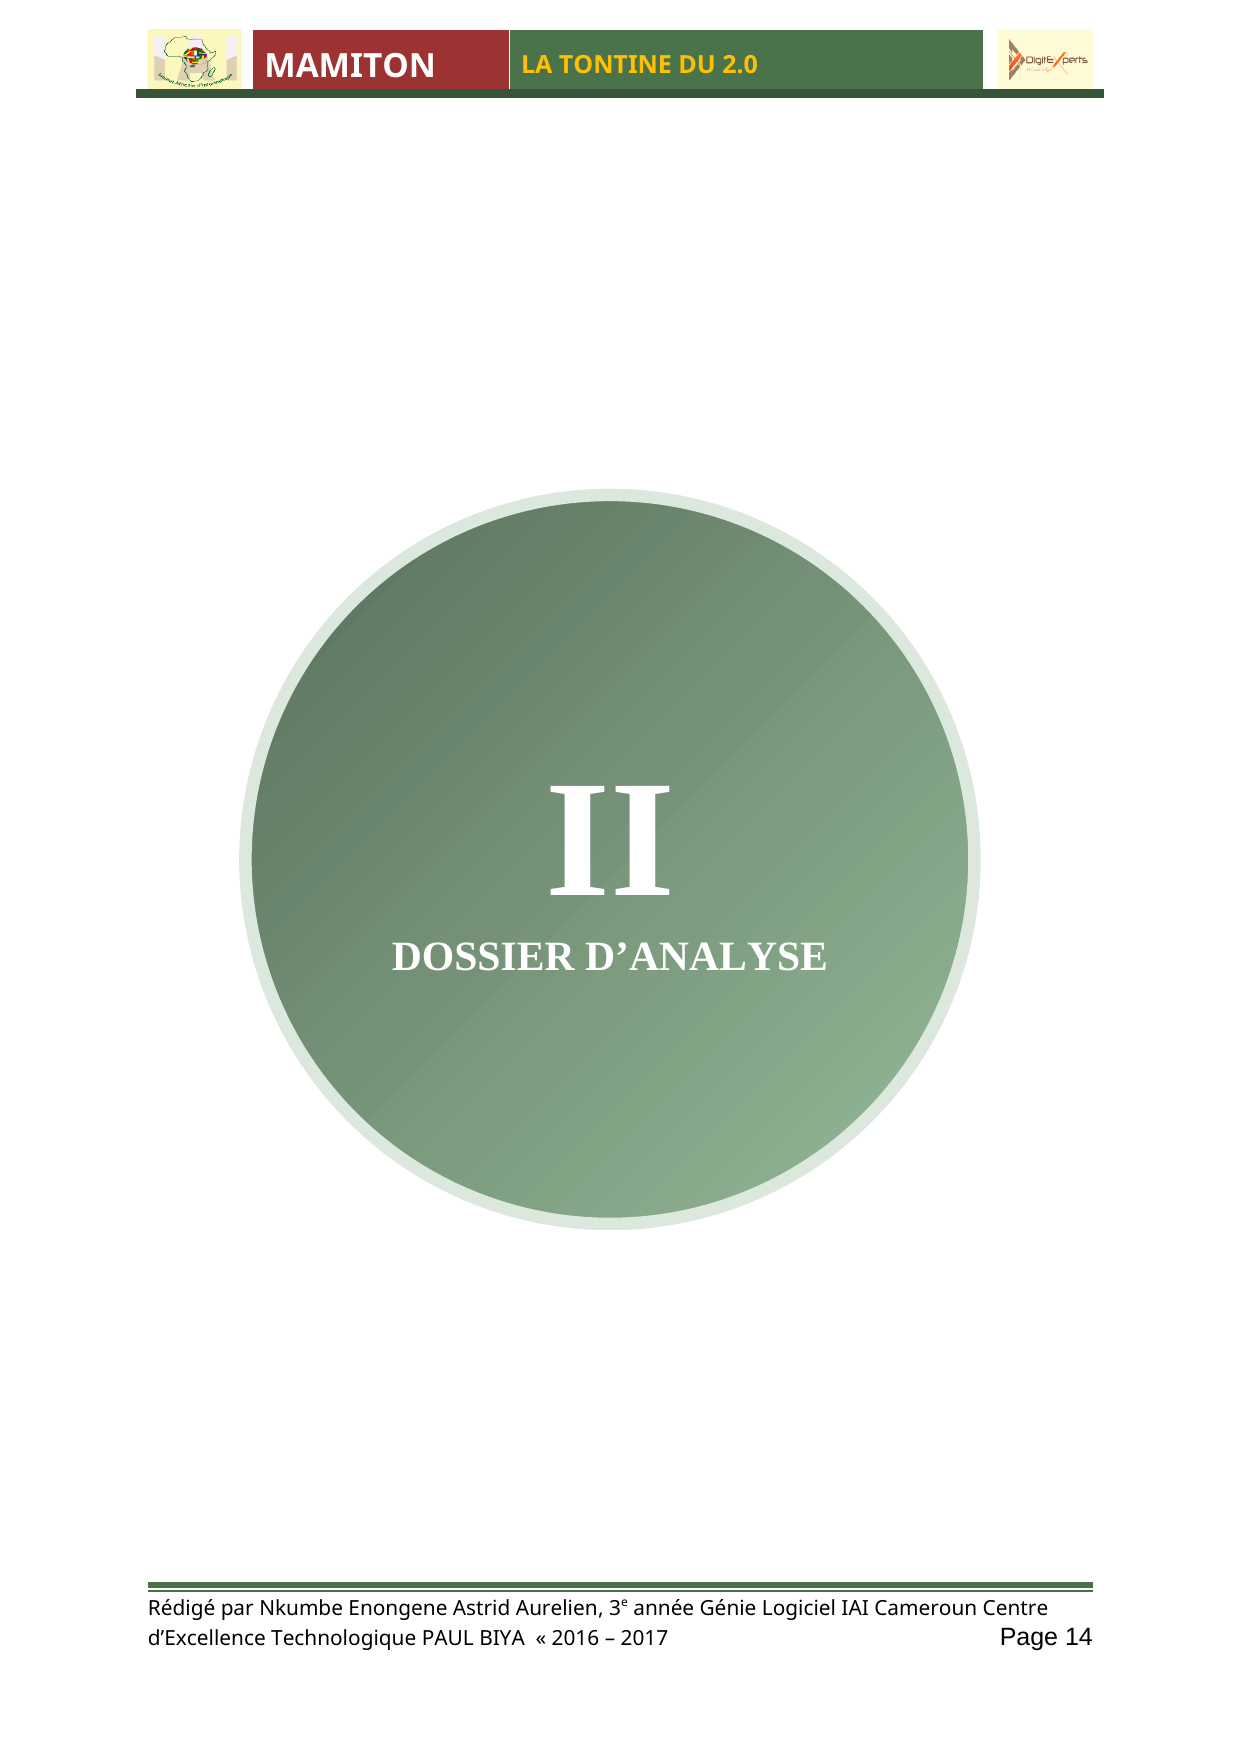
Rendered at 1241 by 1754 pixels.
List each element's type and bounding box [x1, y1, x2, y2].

picture [998, 29, 1093, 89]
picture [147, 29, 242, 89]
